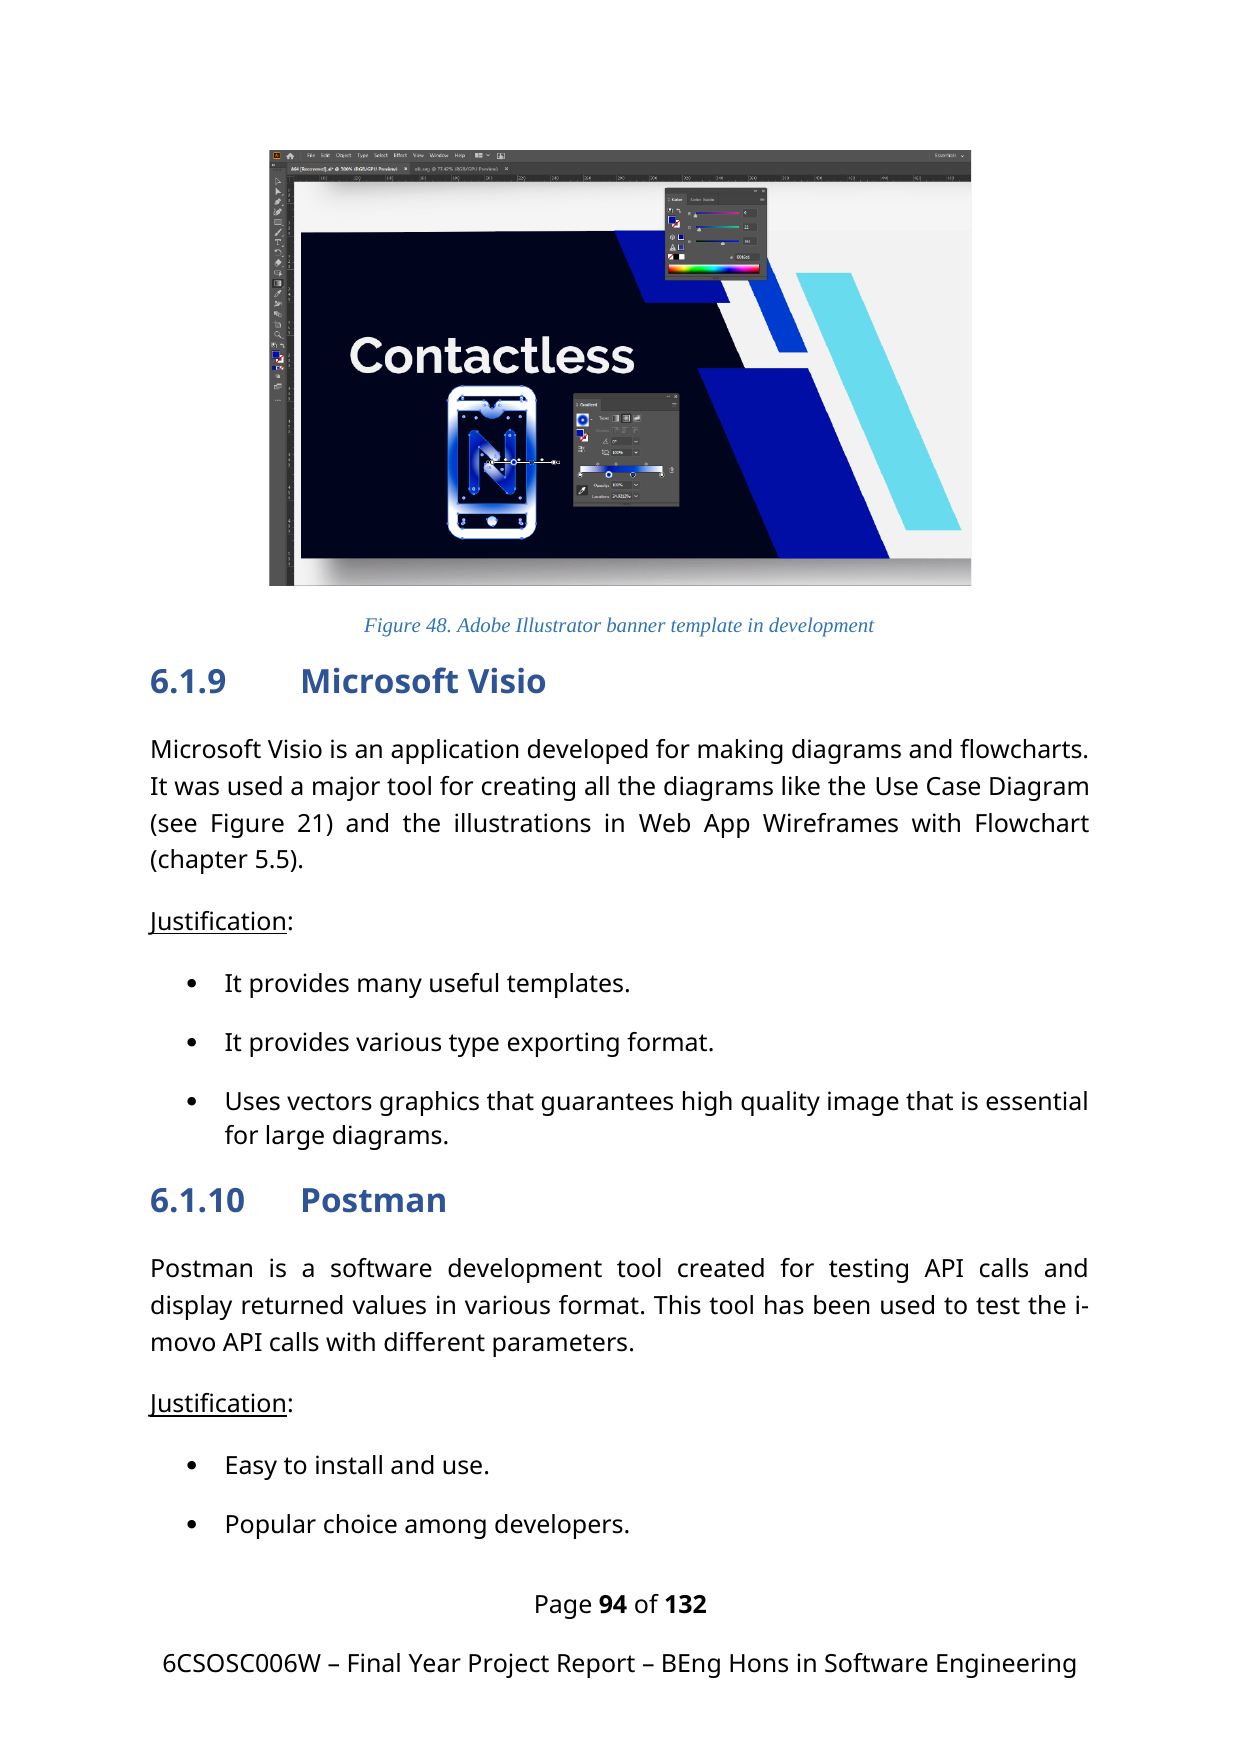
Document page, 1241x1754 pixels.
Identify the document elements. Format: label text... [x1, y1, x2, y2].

text Justification: [150, 904, 1090, 938]
list Uses vectors graphics that guarantees high quality image that is essential for large diagrams. [187, 1084, 1090, 1152]
list It provides various type exporting format. [187, 1024, 1090, 1059]
list Easy to install and use. [187, 1448, 1090, 1482]
text Postman is a software development tool created for testing API calls and display returned values in various format. This tool has been used to test the i-movo API calls with different parameters. [150, 1251, 1090, 1358]
subtitle Postman [150, 1177, 1090, 1222]
picture [269, 150, 972, 586]
text Figure . Adobe Illustrator banner template in development [150, 613, 1090, 637]
text Justification: [150, 1386, 1090, 1420]
subtitle Microsoft Visio [150, 658, 1090, 703]
list Popular choice among developers. [187, 1507, 1090, 1541]
text Microsoft Visio is an application developed for making diagrams and flowcharts. It was used a major tool for creating all the diagrams like the Use Case Diagram (see Figure 21) and the illustrations in Web App Wireframes with Flowchart (chapter 5.5). [150, 732, 1090, 876]
list It provides many useful templates. [187, 966, 1090, 999]
